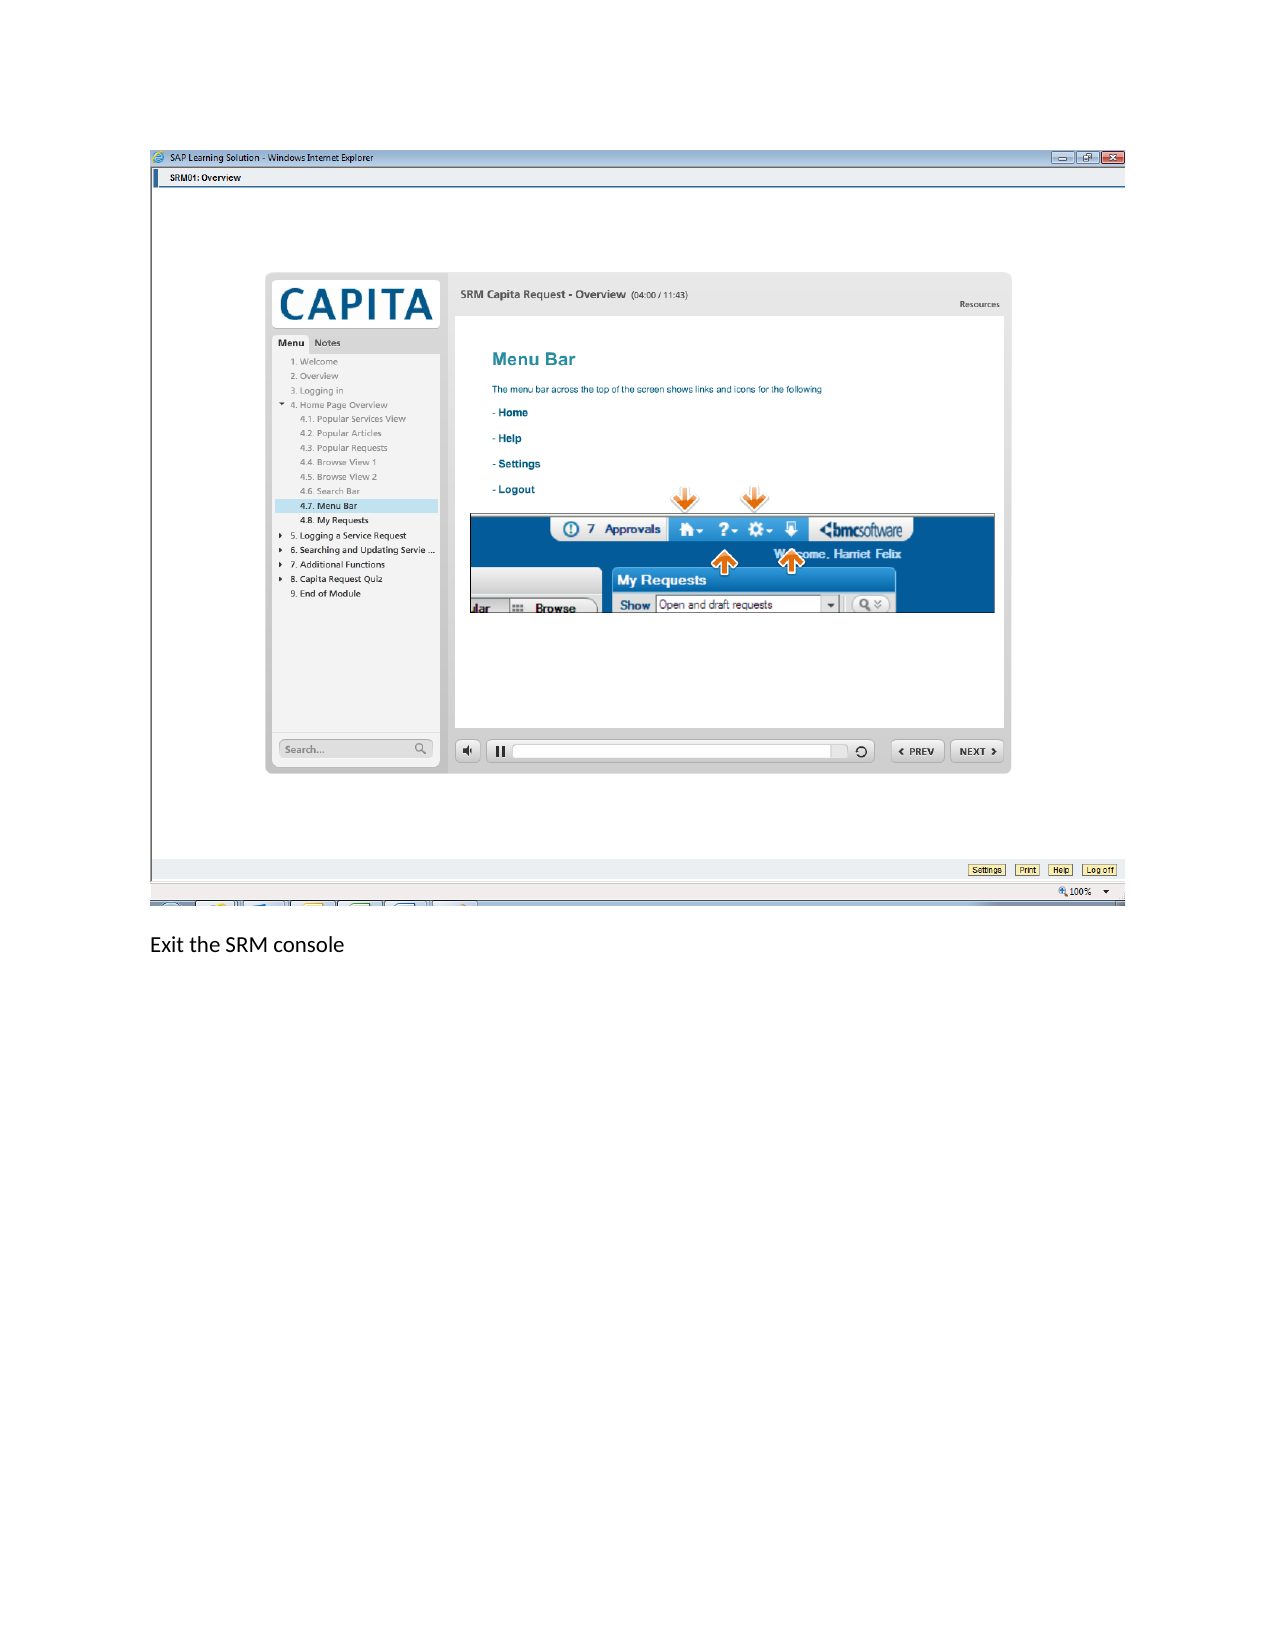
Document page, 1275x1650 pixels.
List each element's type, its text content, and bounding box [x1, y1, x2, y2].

text Exit the SRM console [150, 931, 1125, 959]
picture [150, 150, 1125, 906]
